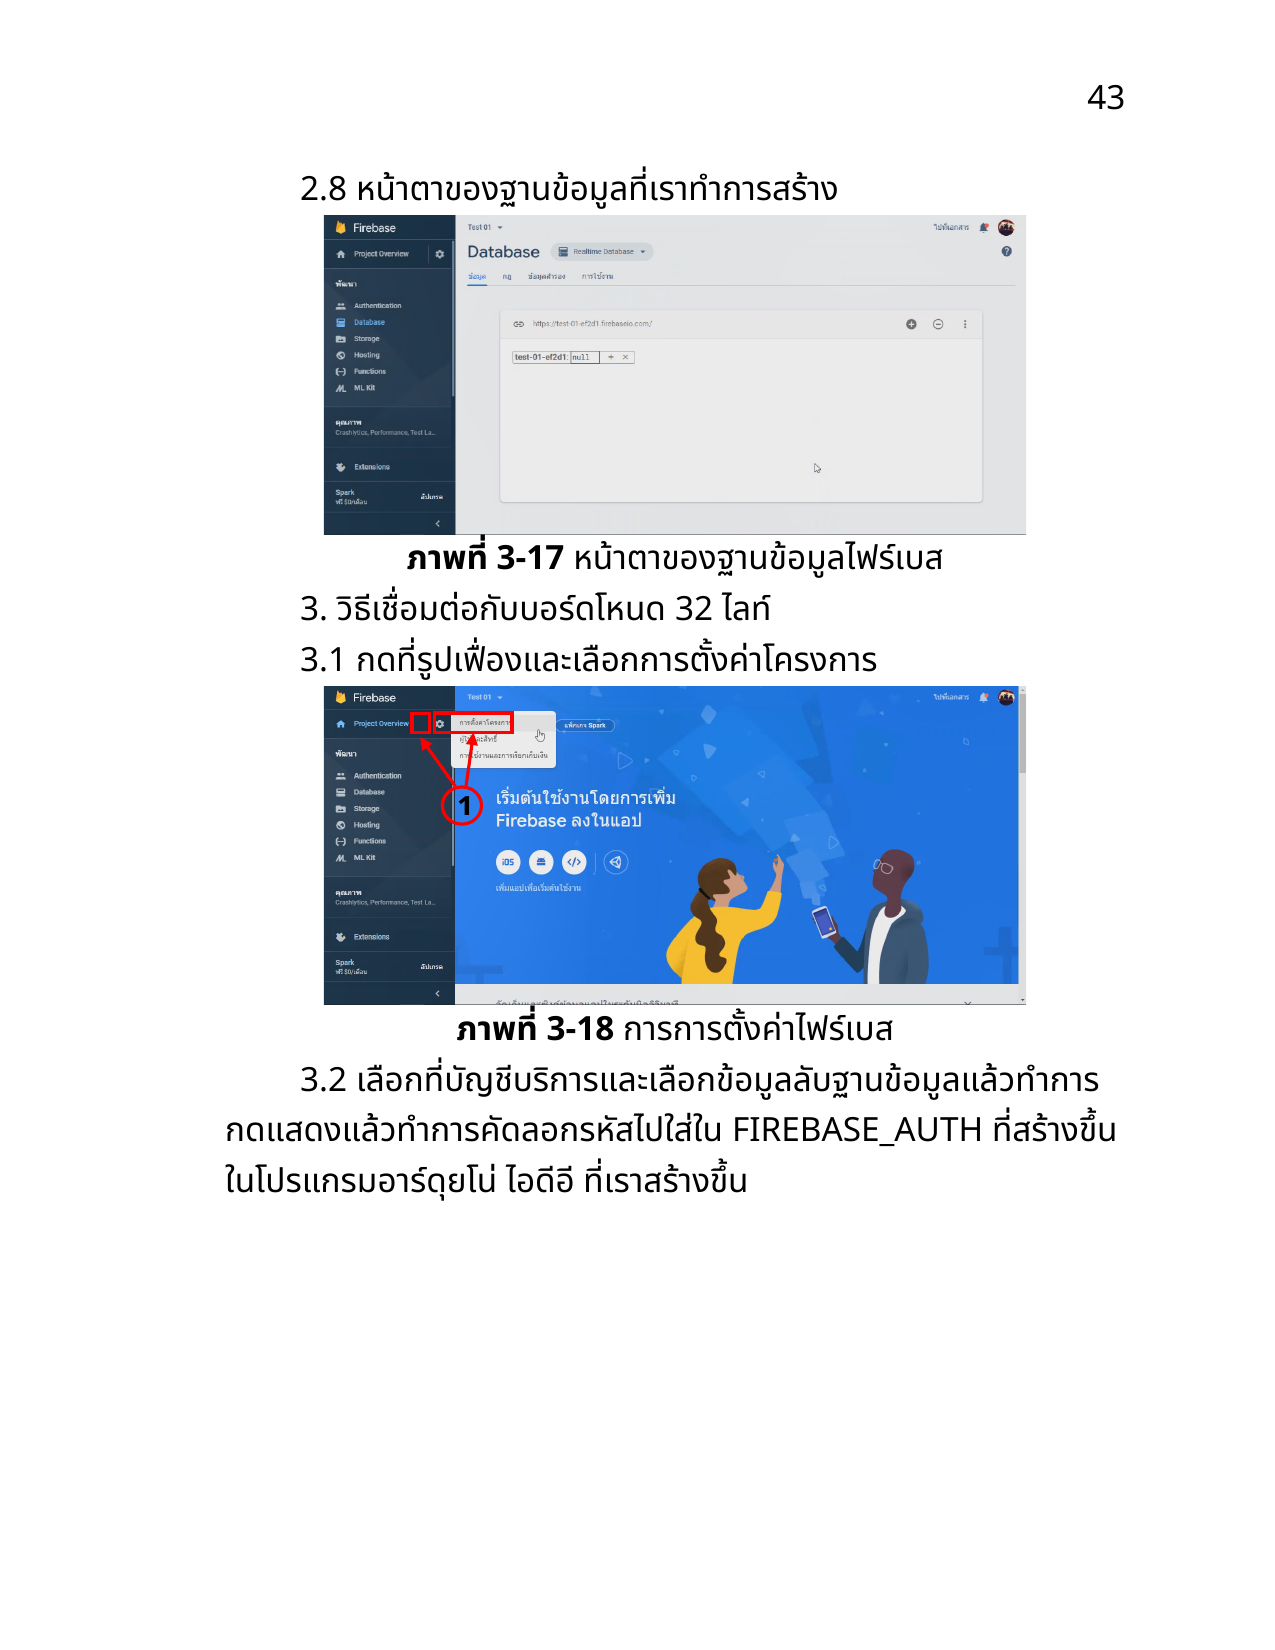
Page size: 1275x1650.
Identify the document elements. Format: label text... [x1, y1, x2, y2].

text 2.8 หน้าตาของฐานข้อมูลที่เราทำการสร้าง [225, 165, 1125, 215]
text 3.2 เลือกที่บัญชีบริการและเลือกข้อมูลลับฐานข้อมูลแล้วทำการกดแสดงแล้วทำการคัดลอกรหัสไปใส่ใน FIREBASE_AUTH ที่สร้างขึ้นในโปรแกรมอาร์ดุยโน่ ไอดีอี ที่เราสร้างขึ้น [225, 1056, 1125, 1207]
picture [323, 215, 1027, 535]
text 3.1 กดที่รูปเฟื่องและเลือกการตั้งค่าโครงการ [225, 635, 1125, 686]
text ภาพที่ 3-17 หน้าตาของฐานข้อมูลไฟร์เบส [225, 534, 1125, 585]
text ภาพที่ 3-18 การการตั้งค่าไฟร์เบส [225, 1005, 1125, 1056]
picture [323, 686, 1027, 1005]
text 3. วิธีเชื่อมต่อกับบอร์ดโหนด 32 ไลท์ [225, 585, 1125, 635]
